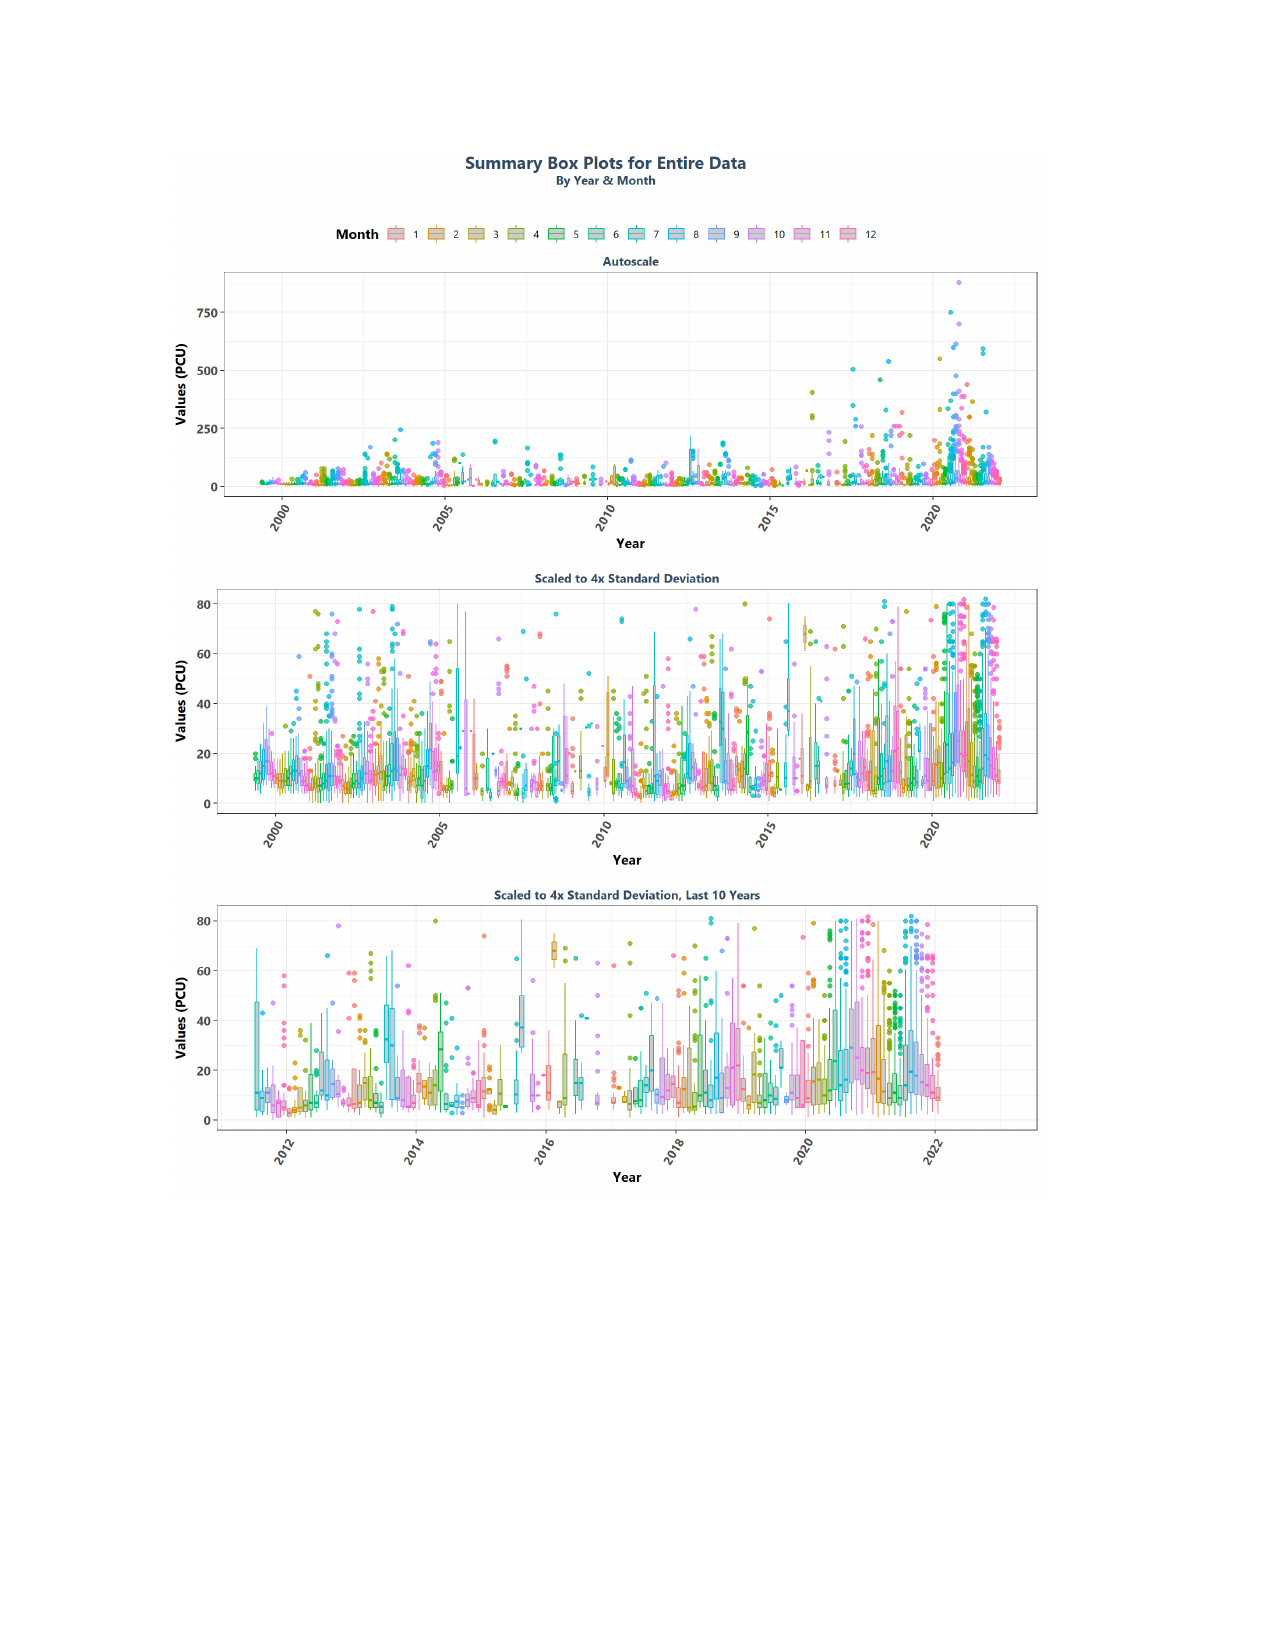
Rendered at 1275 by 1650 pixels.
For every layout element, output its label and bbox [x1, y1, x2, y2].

picture [168, 150, 1044, 1200]
